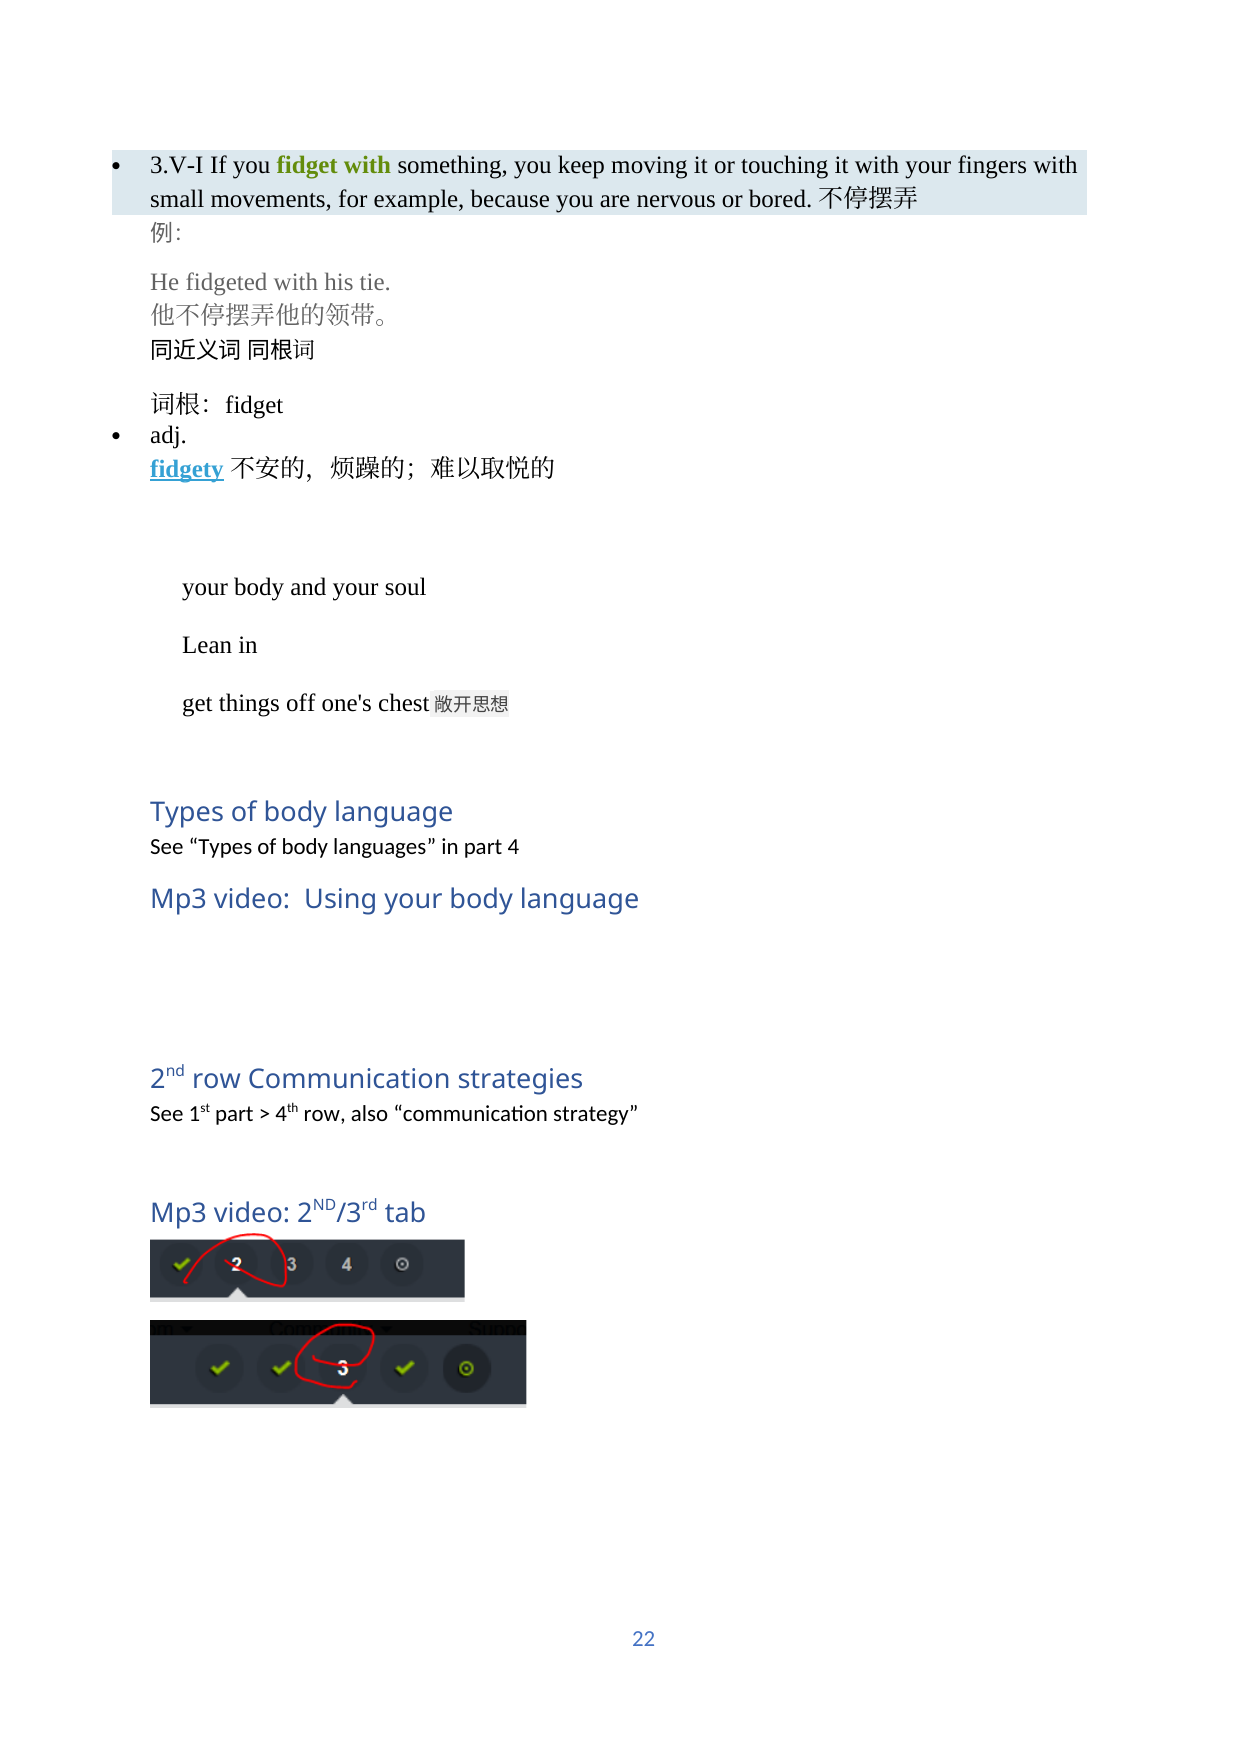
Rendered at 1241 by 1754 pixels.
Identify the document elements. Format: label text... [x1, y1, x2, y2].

picture [150, 1320, 527, 1408]
list 3.V-I If you fidget with something, you keep moving it or touching it with your fingers with small movements, for example, because you are nervous or bored. 不停摆弄 [112, 150, 1087, 215]
text 词根：fidget [150, 384, 1137, 420]
text 例： [150, 215, 1137, 248]
text fidgety 不安的，烦躁的；难以取悦的 [150, 449, 1137, 485]
text  get things off one's chest 敞开思想 [150, 688, 1137, 717]
text 同近义词 同根词 [150, 332, 1137, 365]
subtitle Mp3 video: 2ND/3rd tab [150, 1193, 1137, 1230]
subtitle Types of body language [150, 793, 1137, 829]
picture [150, 1233, 465, 1302]
text He fidgeted with his tie. [150, 267, 1137, 296]
text 他不停摆弄他的领带。 [150, 296, 1137, 332]
subtitle Mp3 video: Using your body language [150, 879, 1137, 916]
list adj. [112, 420, 1137, 449]
text See “Types of body languages” in part 4 [150, 832, 1137, 861]
text  Lean in [150, 630, 1137, 659]
subtitle 2nd row Communication strategies [150, 1060, 1137, 1097]
text  your body and your soul [150, 572, 1137, 601]
text See 1st part > 4th row, also “communication strategy” [150, 1099, 1137, 1128]
